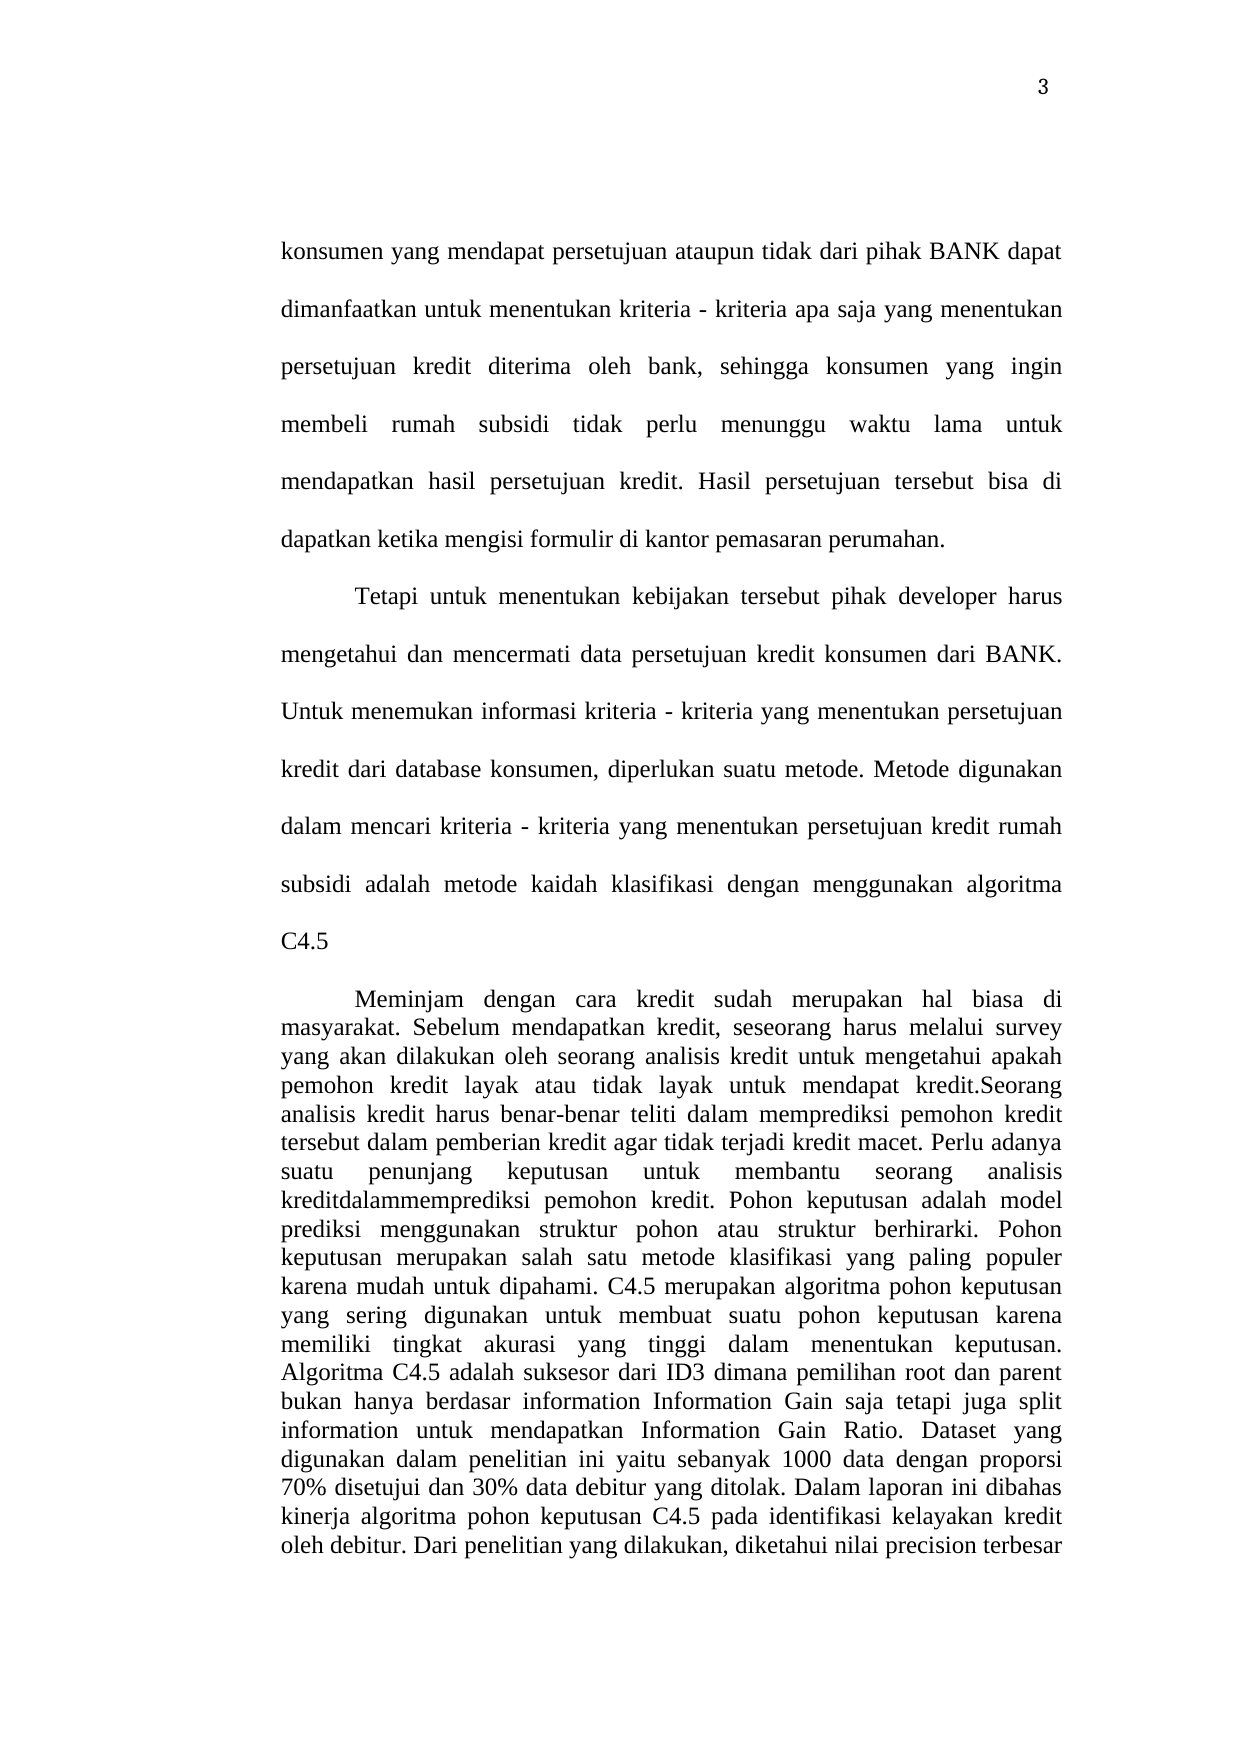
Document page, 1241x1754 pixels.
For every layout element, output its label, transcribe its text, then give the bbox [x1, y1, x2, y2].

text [281, 236, 1063, 552]
text Tetapi untuk menentukan kebijakan tersebut pihak developer harus mengetahui dan mencermati data persetujuan kredit konsumen dari BANK. Untuk menemukan informasi kriteria - kriteria yang menentukan persetujuan kredit dari database konsumen, diperlukan suatu metode. Metode digunakan dalam mencari kriteria - kriteria yang menentukan persetujuan kredit rumah subsidi adalah metode kaidah klasifikasi dengan menggunakan algoritma C4.5 [281, 581, 1063, 955]
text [281, 984, 1063, 1559]
